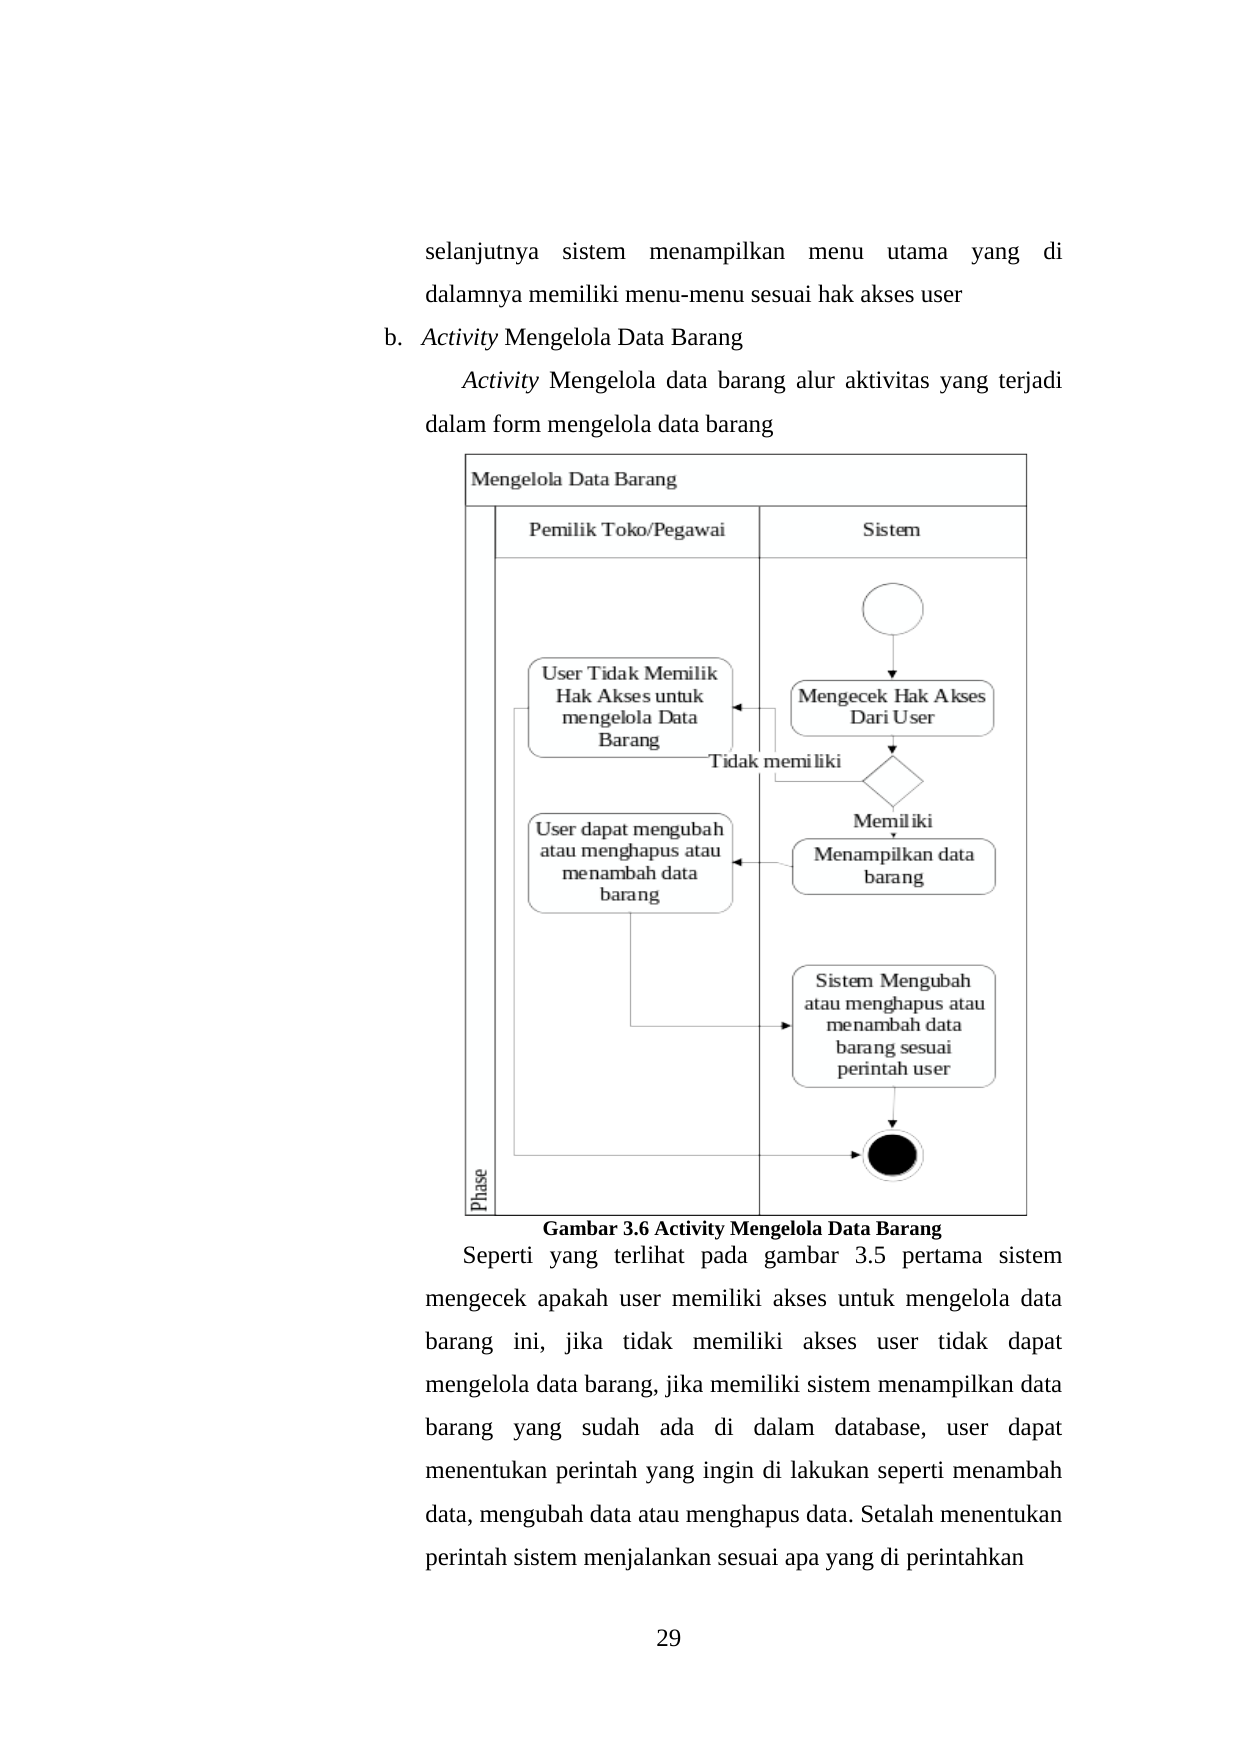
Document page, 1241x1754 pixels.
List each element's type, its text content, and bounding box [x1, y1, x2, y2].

text Seperti yang terlihat pada gambar 3.5 pertama sistem mengecek apakah user memiliki akses untuk mengelola data barang ini, jika tidak memiliki akses user tidak dapat mengelola data barang, jika memiliki sistem menampilkan data barang yang sudah ada di dalam database, user dapat menentukan perintah yang ingin di lakukan seperti menambah data, mengubah data atau menghapus data. Setalah menentukan perintah sistem menjalankan sesuai apa yang di perintahkan [425, 1240, 1063, 1571]
text Activity Mengelola data barang alur aktivitas yang terjadi dalam form mengelola data barang [425, 366, 1063, 437]
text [425, 236, 1063, 308]
list Activity Mengelola Data Barang [384, 322, 1063, 351]
